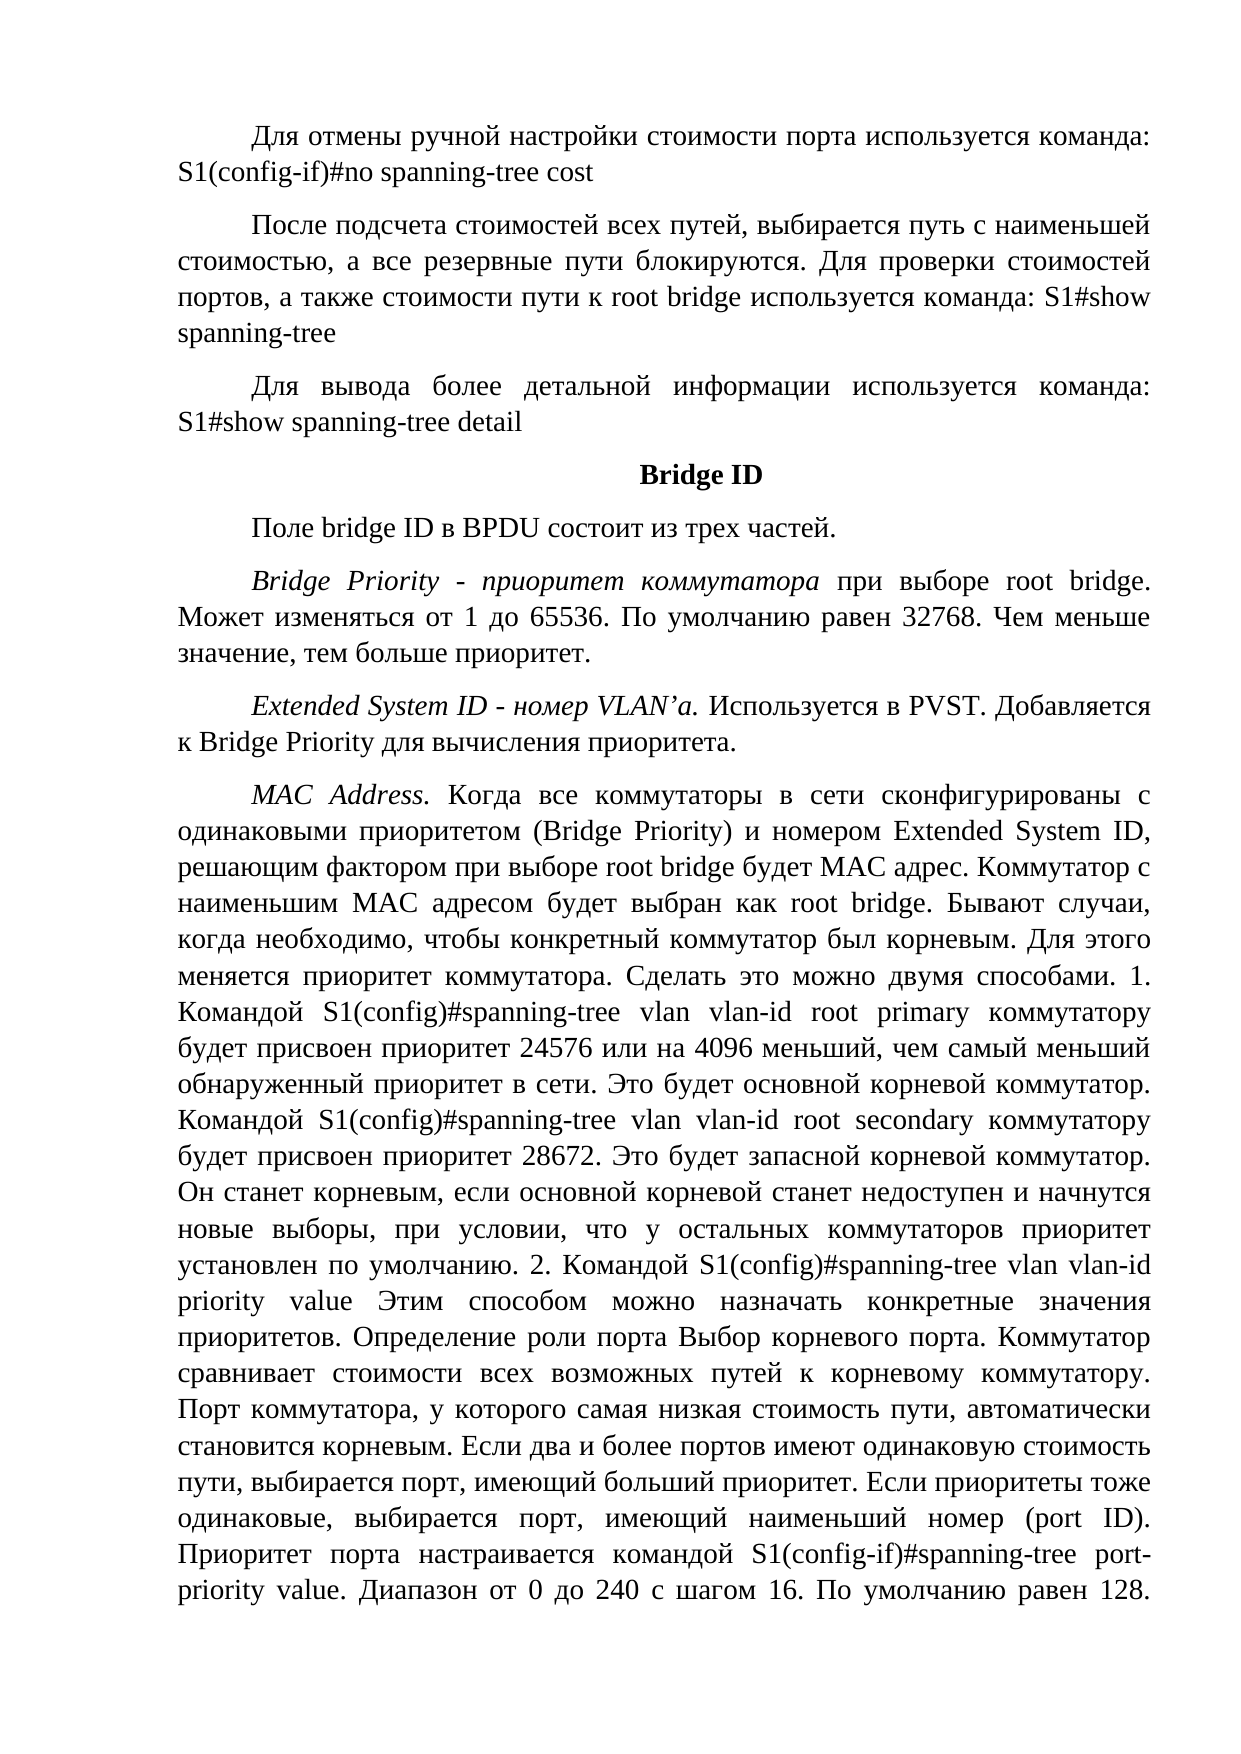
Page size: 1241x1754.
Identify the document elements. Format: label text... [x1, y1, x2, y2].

text Для отмены ручной настройки стоимости порта используется команда: S1(config-if)#no spanning-tree cost [177, 118, 1152, 188]
text Bridge Priority - приоритет коммутатора при выборе root bridge. Может изменяться от 1 до 65536. По умолчанию равен 32768. Чем меньше значение, тем больше приоритет. [177, 563, 1152, 669]
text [177, 777, 1152, 1606]
text Bridge ID [177, 457, 1152, 491]
text Поле bridge ID в BPDU состоит из трех частей. [177, 510, 1152, 544]
text После подсчета стоимостей всех путей, выбирается путь с наименьшей стоимостью, а все резервные пути блокируются. Для проверки стоимостей портов, а также стоимости пути к root bridge используется команда: S1#show spanning-tree [177, 207, 1152, 349]
text Extended System ID - номер VLAN’а. Используется в PVST. Добавляется к Bridge Priority для вычисления приоритета. [177, 688, 1152, 758]
text Для вывода более детальной информации используется команда: S1#show spanning-tree detail [177, 368, 1152, 438]
